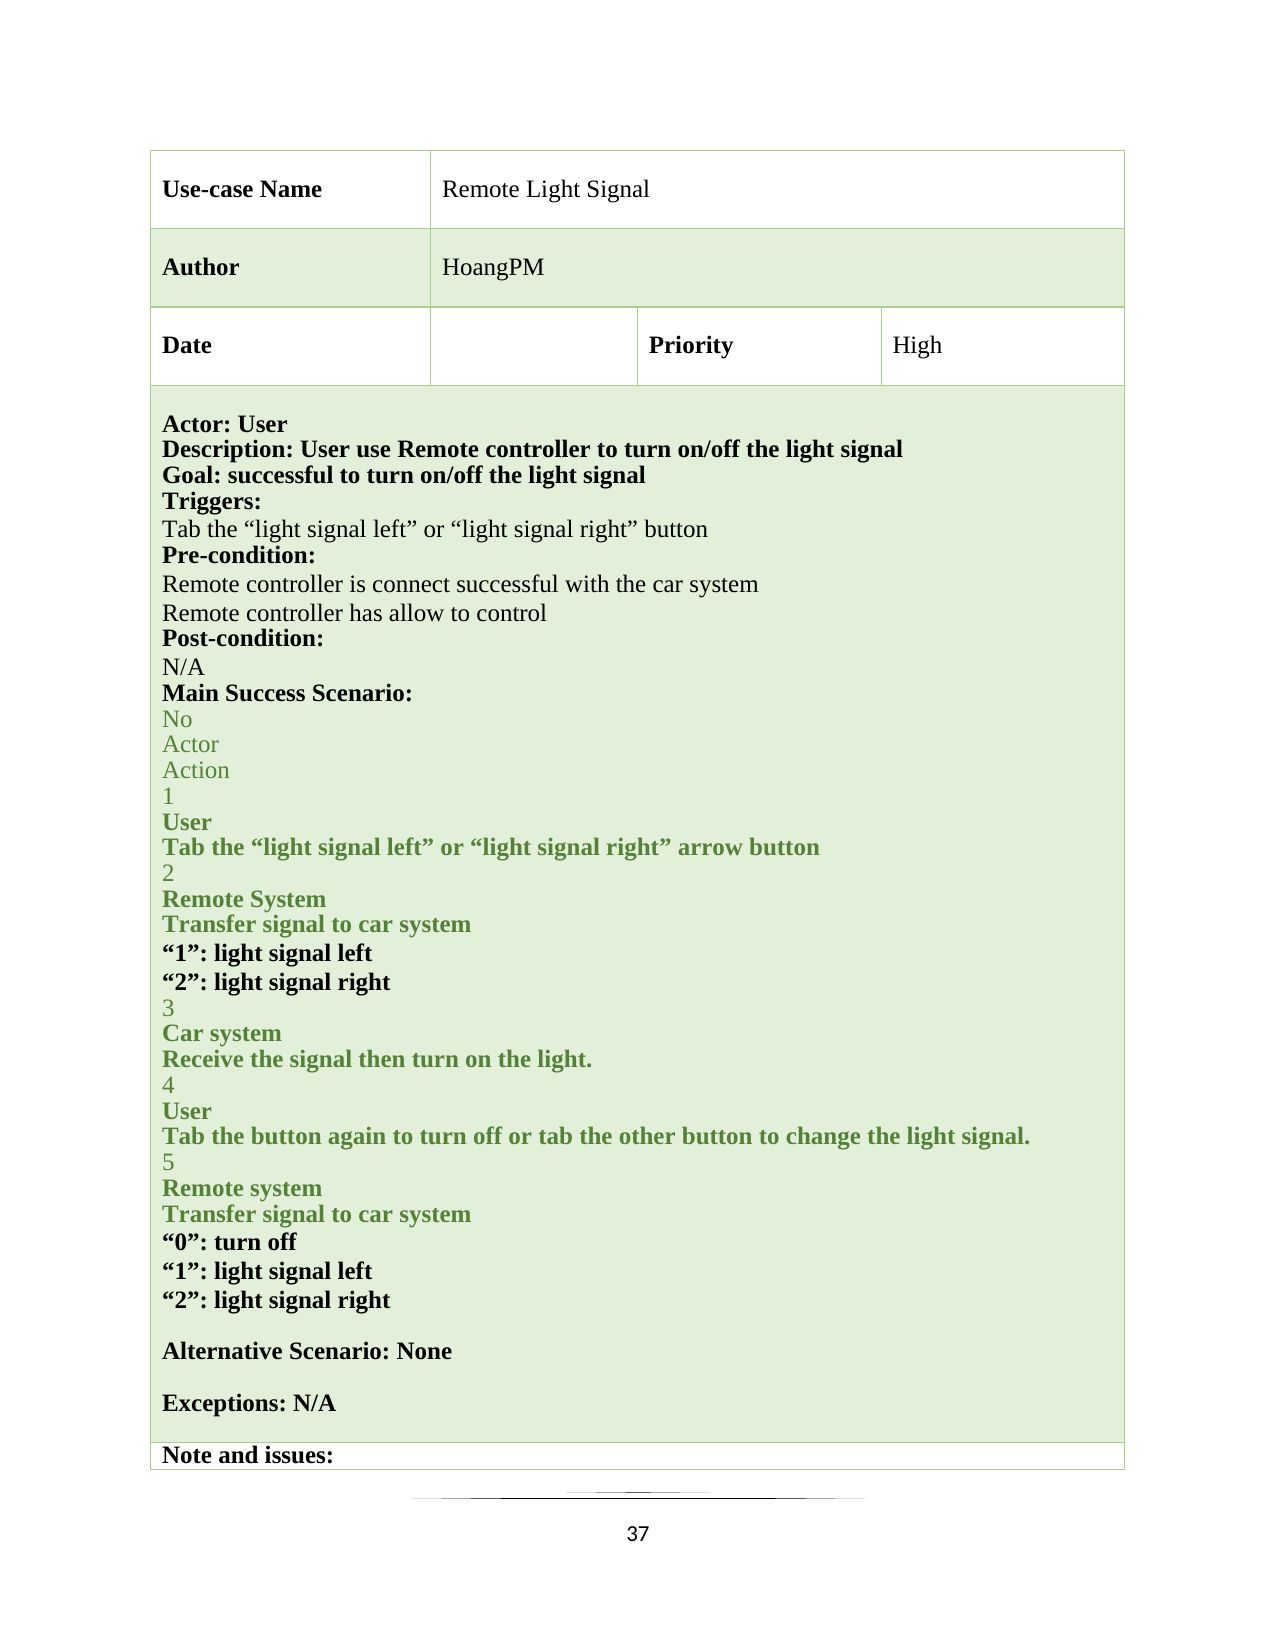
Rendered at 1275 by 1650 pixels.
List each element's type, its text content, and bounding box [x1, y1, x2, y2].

table_cell [431, 308, 637, 385]
table_cell Note and issues: [151, 1443, 1124, 1469]
table_cell Remote Light Signal [431, 151, 1124, 228]
table_cell Use-case Name [151, 151, 430, 228]
table_cell HoangPM [431, 229, 1124, 306]
table_cell Author [151, 229, 430, 306]
table_cell Date [151, 308, 430, 385]
table_cell High [882, 308, 1124, 385]
table_cell Actor: User Description: User use Remote controller to turn on/off the light signal Goal: successful to turn on/off the light signal Triggers: Tab the “light signal left” or “light signal right” button Pre-condition: Remote controller is connect successful with the car system Remote controller has allow to control Post-condition: N/A Main Success Scenario: Alternative Scenario: None Exceptions: N/A [151, 386, 1124, 1442]
table_cell Priority [638, 308, 881, 385]
